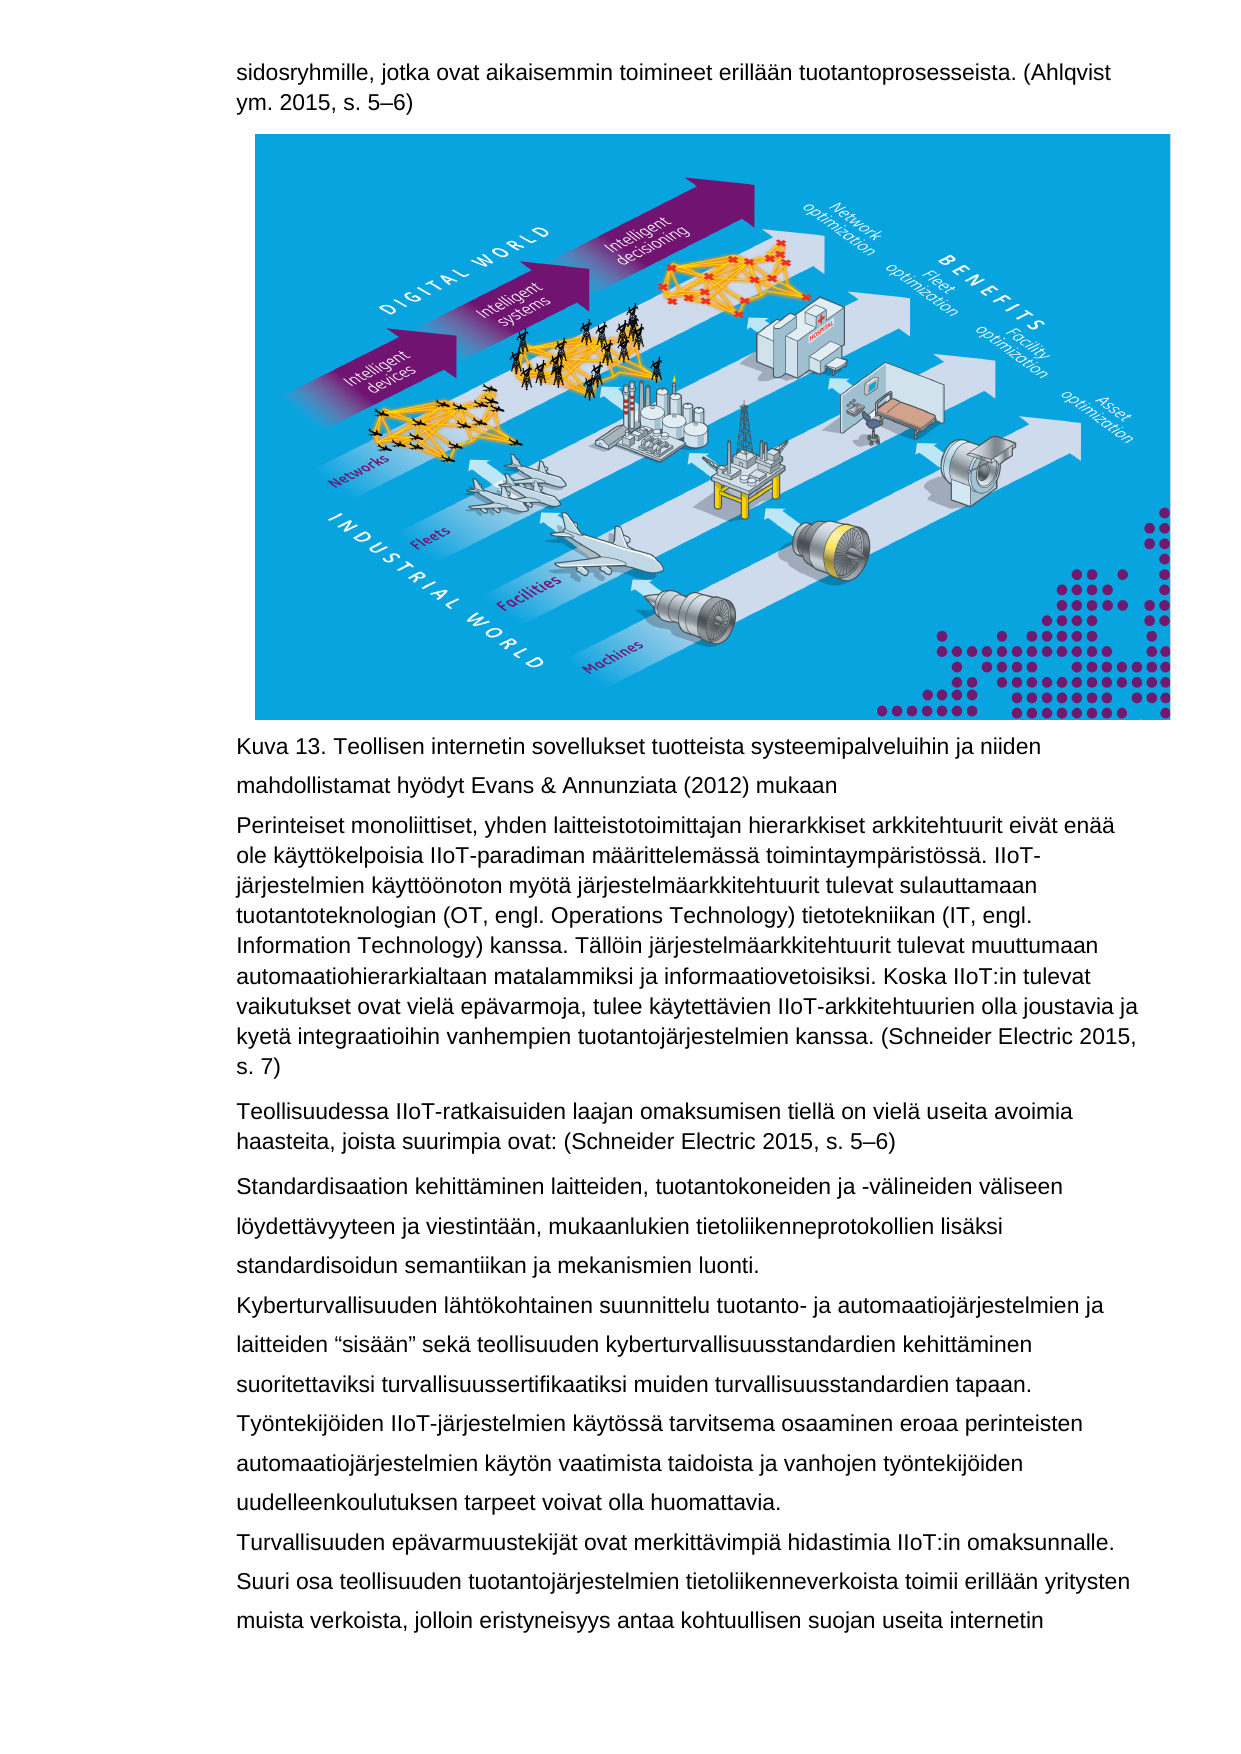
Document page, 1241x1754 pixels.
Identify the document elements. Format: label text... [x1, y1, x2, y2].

picture [1161, 662, 1171, 672]
picture [284, 179, 754, 428]
picture [1132, 662, 1141, 672]
picture [1117, 678, 1126, 687]
picture [968, 647, 977, 656]
picture [1027, 647, 1036, 656]
picture [1102, 662, 1111, 672]
picture [1118, 570, 1127, 579]
picture [923, 690, 932, 700]
picture [1072, 585, 1081, 594]
picture [1160, 539, 1171, 548]
picture [1043, 632, 1052, 641]
picture [1103, 601, 1112, 610]
picture [982, 662, 991, 672]
picture [998, 647, 1006, 656]
picture [1057, 601, 1066, 610]
picture [1027, 678, 1036, 687]
picture [1013, 647, 1022, 656]
picture [1118, 601, 1127, 610]
picture [480, 259, 486, 266]
picture [998, 632, 1006, 641]
picture [998, 678, 1006, 687]
picture [923, 706, 932, 716]
picture [1057, 647, 1066, 656]
picture [1161, 708, 1171, 718]
picture [1088, 616, 1096, 625]
picture [1057, 678, 1067, 687]
picture [1043, 678, 1052, 687]
picture [1145, 524, 1154, 533]
text Perinteiset monoliittiset, yhden laitteistotoimittajan hierarkkiset arkkitehtuurit eivät enää ole käyttökelpoisia IIoT-paradiman määrittelemässä toimintaympäristössä. IIoT-järjestelmien käyttöönoton myötä järjestelmäarkkitehtuurit tulevat sulauttamaan tuotantoteknologian (OT, engl. Operations Technology) tietotekniikan (IT, engl. Information Technology) kanssa. Tällöin järjestelmäarkkitehtuurit tulevat muuttumaan automaatiohierarkialtaan matalammiksi ja informaatiovetoisiksi. Koska IIoT:in tulevat vaikutukset ovat vielä epävarmoja, tulee käytettävien IIoT-arkkitehtuurien olla joustavia ja kyetä integraatioihin vanhempien tuotantojärjestelmien kanssa. (Schneider Electric 2015, s. 7) [236, 812, 1152, 1080]
picture [1072, 678, 1081, 687]
picture [1013, 662, 1021, 672]
picture [1057, 616, 1066, 625]
picture [1118, 662, 1126, 672]
picture [574, 417, 1080, 684]
picture [1013, 709, 1022, 718]
picture [1072, 647, 1081, 656]
picture [968, 706, 977, 716]
picture [893, 706, 902, 716]
picture [1160, 570, 1171, 579]
picture [1103, 585, 1112, 594]
picture [1161, 678, 1171, 687]
picture [1072, 570, 1081, 579]
picture [1057, 693, 1066, 703]
picture [1147, 693, 1156, 702]
picture [878, 706, 886, 716]
picture [1087, 601, 1097, 610]
picture [321, 230, 910, 558]
text Teollisuudessa IIoT-ratkaisuiden laajan omaksumisen tiellä on vielä useita avoimia haasteita, joista suurimpia ovat: (Schneider Electric 2015, s. 5–6) [236, 1098, 1152, 1155]
picture [1043, 647, 1052, 656]
picture [1043, 693, 1052, 702]
picture [490, 355, 995, 621]
picture [1132, 693, 1141, 703]
picture [1088, 632, 1097, 641]
picture [1147, 632, 1156, 641]
picture [1160, 601, 1171, 610]
picture [1102, 647, 1111, 656]
picture [952, 662, 961, 672]
picture [938, 706, 947, 716]
picture [1132, 678, 1141, 687]
picture [972, 275, 978, 285]
picture [1160, 585, 1171, 595]
picture [1160, 508, 1171, 518]
picture [1057, 632, 1066, 641]
picture [1145, 601, 1154, 610]
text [236, 59, 1152, 116]
picture [1087, 647, 1097, 656]
picture [1072, 632, 1081, 641]
picture [1145, 616, 1154, 625]
picture [1057, 709, 1066, 718]
picture [968, 678, 977, 687]
picture [998, 663, 1006, 672]
picture [1160, 524, 1171, 533]
picture [1027, 632, 1036, 641]
picture [952, 678, 961, 687]
picture [1161, 647, 1171, 656]
picture [504, 640, 509, 648]
picture [1072, 601, 1081, 610]
picture [1145, 539, 1154, 549]
picture [1160, 554, 1171, 564]
picture [907, 706, 916, 716]
picture [1147, 678, 1156, 687]
picture [1160, 616, 1171, 625]
picture [982, 647, 991, 656]
picture [1088, 693, 1097, 702]
picture [938, 647, 947, 656]
picture [1087, 570, 1097, 579]
picture [1072, 693, 1081, 702]
picture [1118, 709, 1126, 718]
picture [1147, 663, 1156, 672]
picture [474, 617, 483, 625]
picture [1102, 678, 1111, 687]
picture [968, 690, 977, 700]
picture [1043, 709, 1052, 718]
picture [938, 632, 947, 641]
picture [1072, 616, 1081, 625]
picture [1102, 693, 1111, 702]
picture [1027, 693, 1036, 702]
picture [1088, 585, 1096, 594]
picture [1087, 678, 1097, 687]
picture [1012, 678, 1022, 687]
picture [1072, 663, 1081, 672]
picture [952, 690, 961, 700]
picture [952, 706, 961, 716]
picture [1027, 709, 1036, 718]
picture [952, 647, 961, 656]
picture [1043, 616, 1052, 625]
picture [1013, 693, 1022, 702]
picture [1058, 585, 1066, 594]
picture [1088, 662, 1096, 672]
picture [1072, 709, 1081, 718]
picture [1161, 693, 1171, 703]
picture [1102, 709, 1111, 718]
picture [938, 690, 947, 700]
picture [1147, 647, 1156, 656]
picture [1027, 663, 1036, 672]
picture [1088, 709, 1097, 718]
